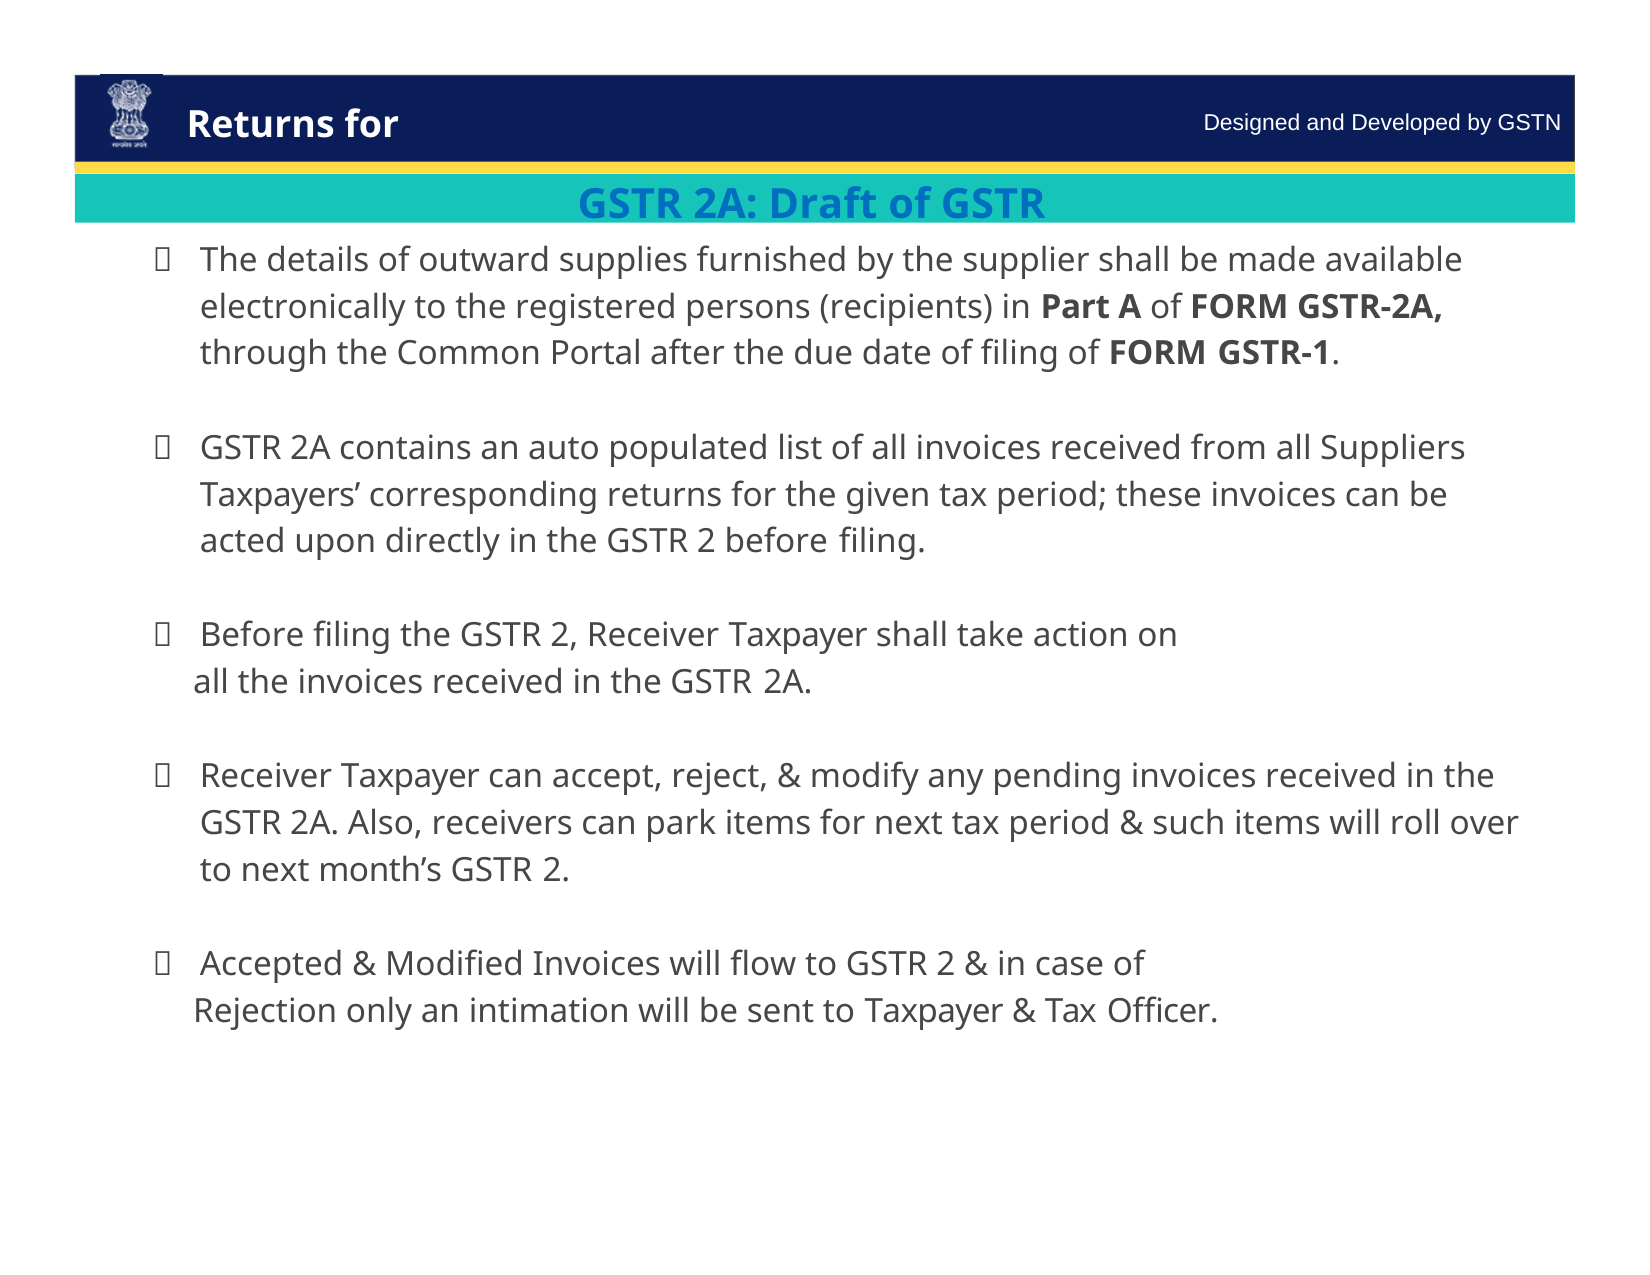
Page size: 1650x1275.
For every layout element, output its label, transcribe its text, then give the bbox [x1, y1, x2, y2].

list GSTR 2A contains an auto populated list of all invoices received from all Suppliers Taxpayers’ corresponding returns for the given tax period; these invoices can be acted upon directly in the GSTR 2 before filing. [152, 423, 1498, 562]
list The details of outward supplies furnished by the supplier shall be made available electronically to the registered persons (recipients) in Part A of FORM GSTR-2A, through the Common Portal after the due date of filing of FORM GSTR-1. [152, 236, 1543, 375]
list Receiver Taxpayer can accept, reject, & modify any pending invoices received in the GSTR 2A. Also, receivers can park items for next tax period & such items will roll over to next month’s GSTR 2. [152, 752, 1535, 891]
list Accepted & Modified Invoices will flow to GSTR 2 & in case of Rejection only an intimation will be sent to Taxpayer & Tax Officer. [152, 940, 1277, 1032]
list Before filing the GSTR 2, Receiver Taxpayer shall take action on all the invoices received in the GSTR 2A. [152, 611, 1205, 703]
picture [100, 74, 163, 150]
